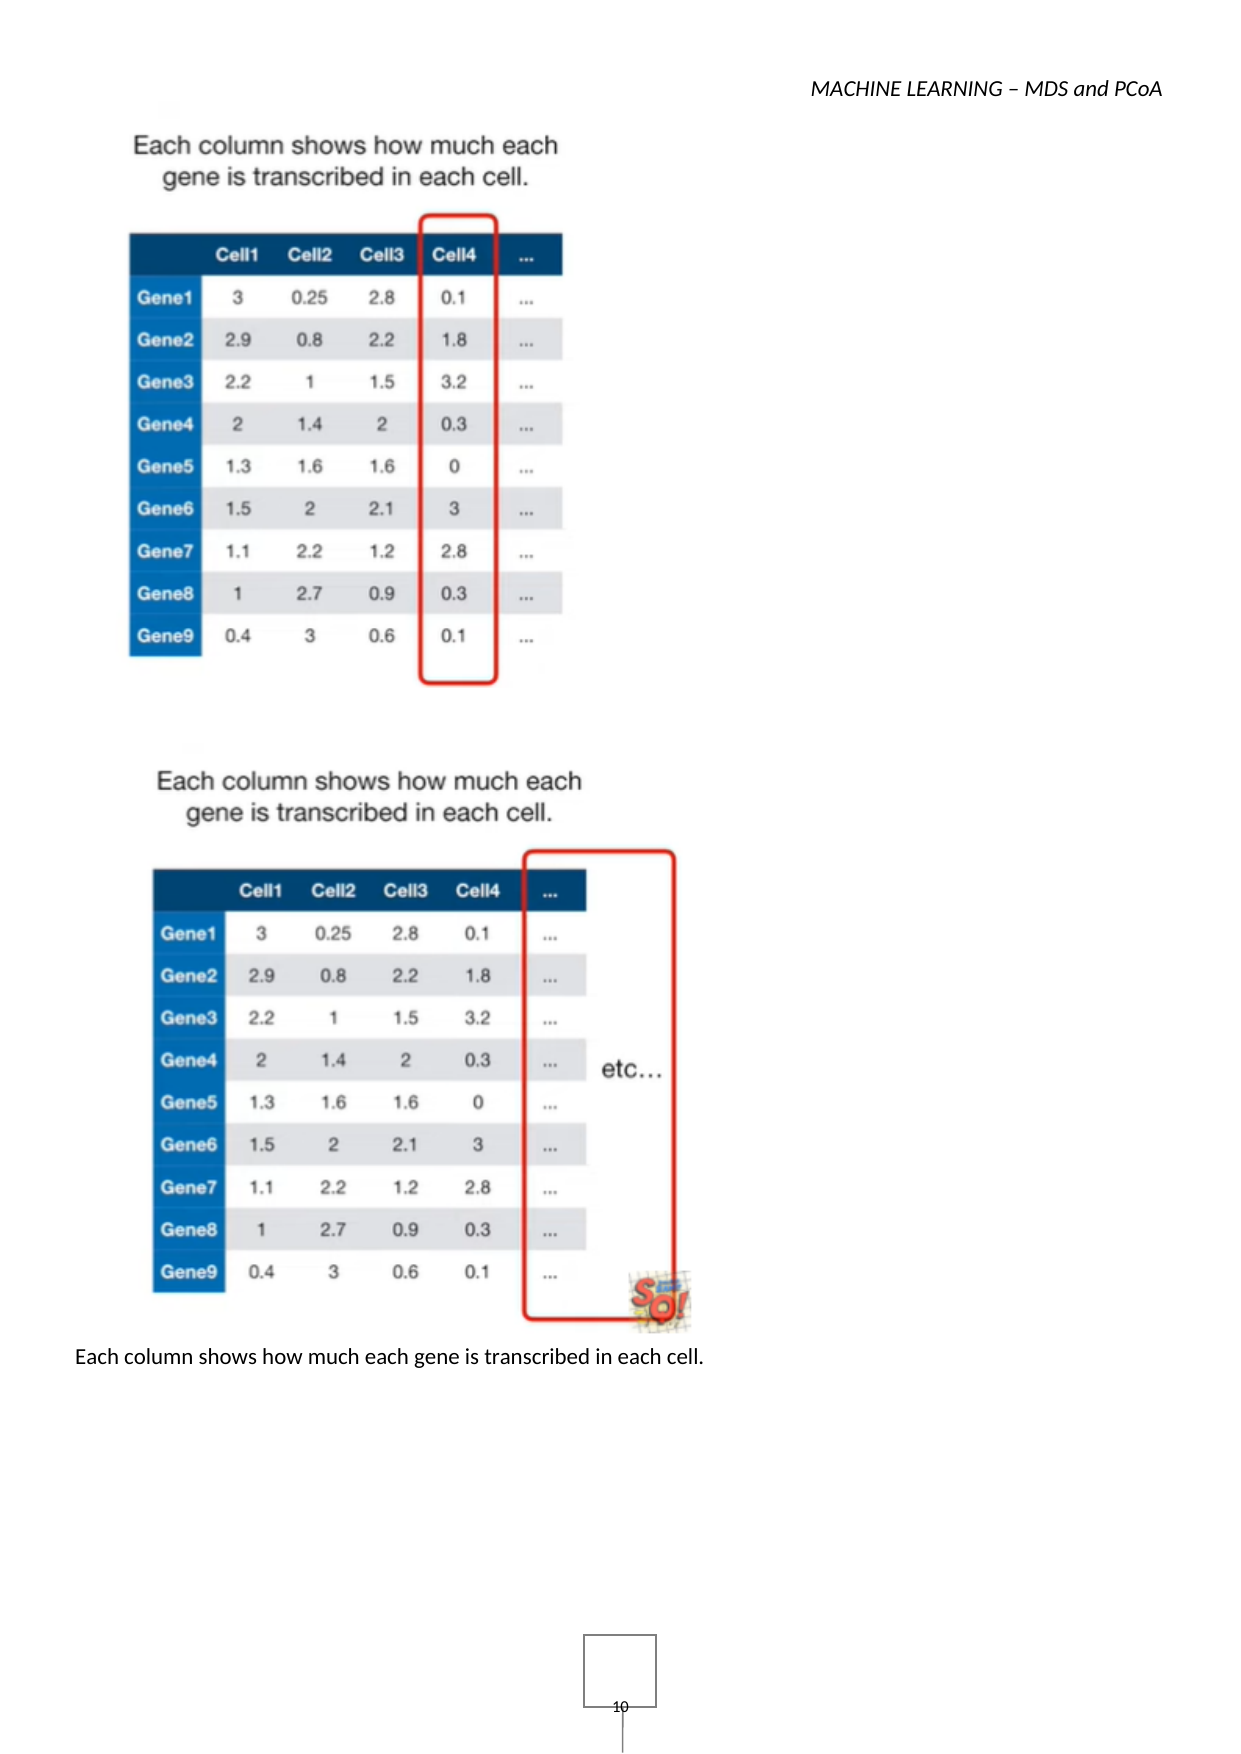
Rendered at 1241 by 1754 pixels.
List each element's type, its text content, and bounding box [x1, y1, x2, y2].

picture [75, 743, 704, 1343]
picture [75, 101, 580, 688]
text Each column shows how much each gene is transcribed in each cell. [75, 1342, 1165, 1370]
